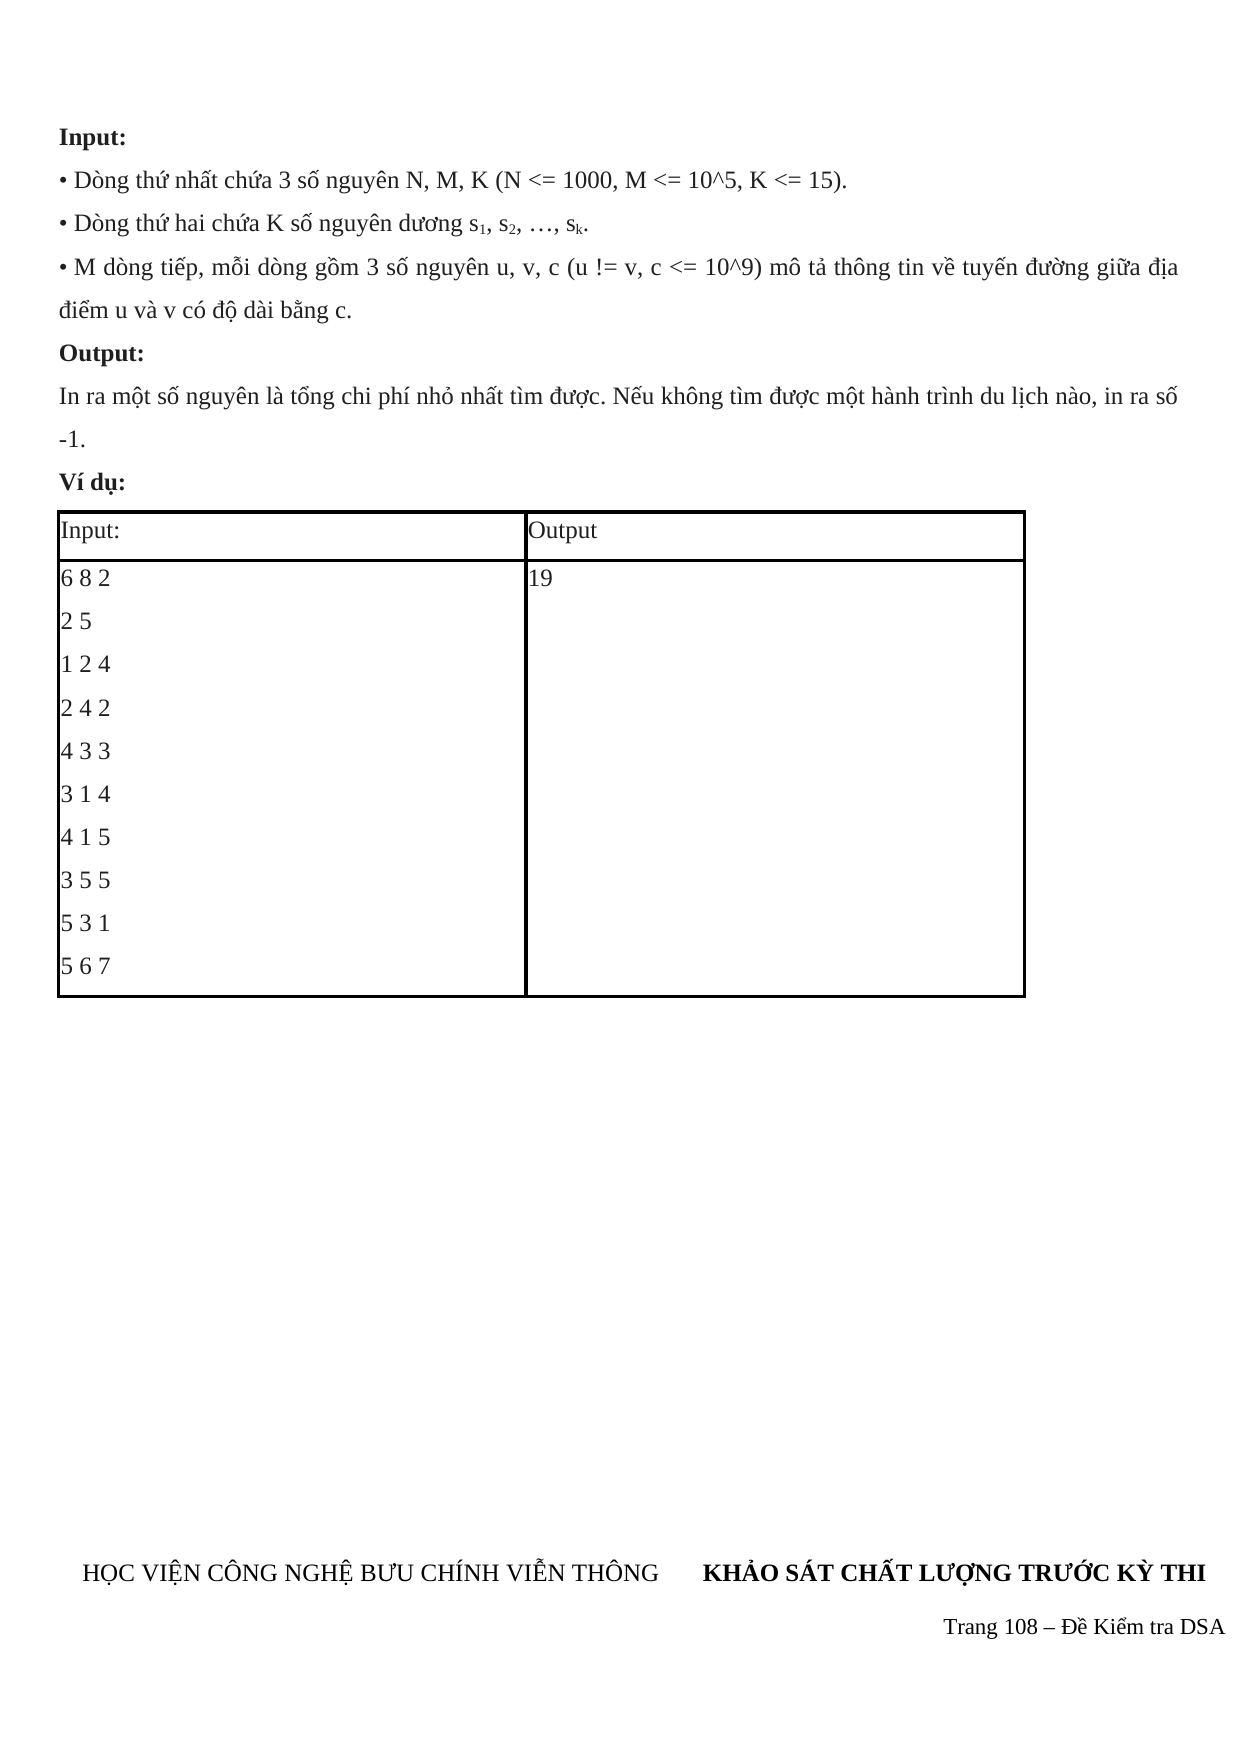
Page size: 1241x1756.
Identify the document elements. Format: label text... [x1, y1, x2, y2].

text Input: [59, 122, 1181, 151]
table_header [673, 1559, 1211, 1613]
text Ví dụ: [59, 467, 1181, 496]
table_cell 6 8 2 2 5 1 2 4 2 4 2 4 3 3 3 1 4 4 1 5 3 5 5 5 3 1 5 6 7 [60, 562, 524, 995]
table_cell 19 [528, 562, 1023, 995]
text • M dòng tiếp, mỗi dòng gồm 3 số nguyên u, v, c (u != v, c <= 10^9) mô tả thông tin về tuyến đường giữa địa điểm u và v có độ dài bằng c. [59, 252, 1181, 323]
text Output: [59, 338, 1181, 367]
text • Dòng thứ hai chứa K số nguyên dương s1, s2, …, sk. [59, 208, 1181, 237]
table_header Input: [60, 514, 524, 558]
text In ra một số nguyên là tổng chi phí nhỏ nhất tìm được. Nếu không tìm được một hành trình du lịch nào, in ra số -1. [59, 381, 1181, 453]
text • Dòng thứ nhất chứa 3 số nguyên N, M, K (N <= 1000, M <= 10^5, K <= 15). [59, 165, 1181, 194]
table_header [72, 1559, 673, 1613]
table_header Output [528, 514, 1023, 558]
